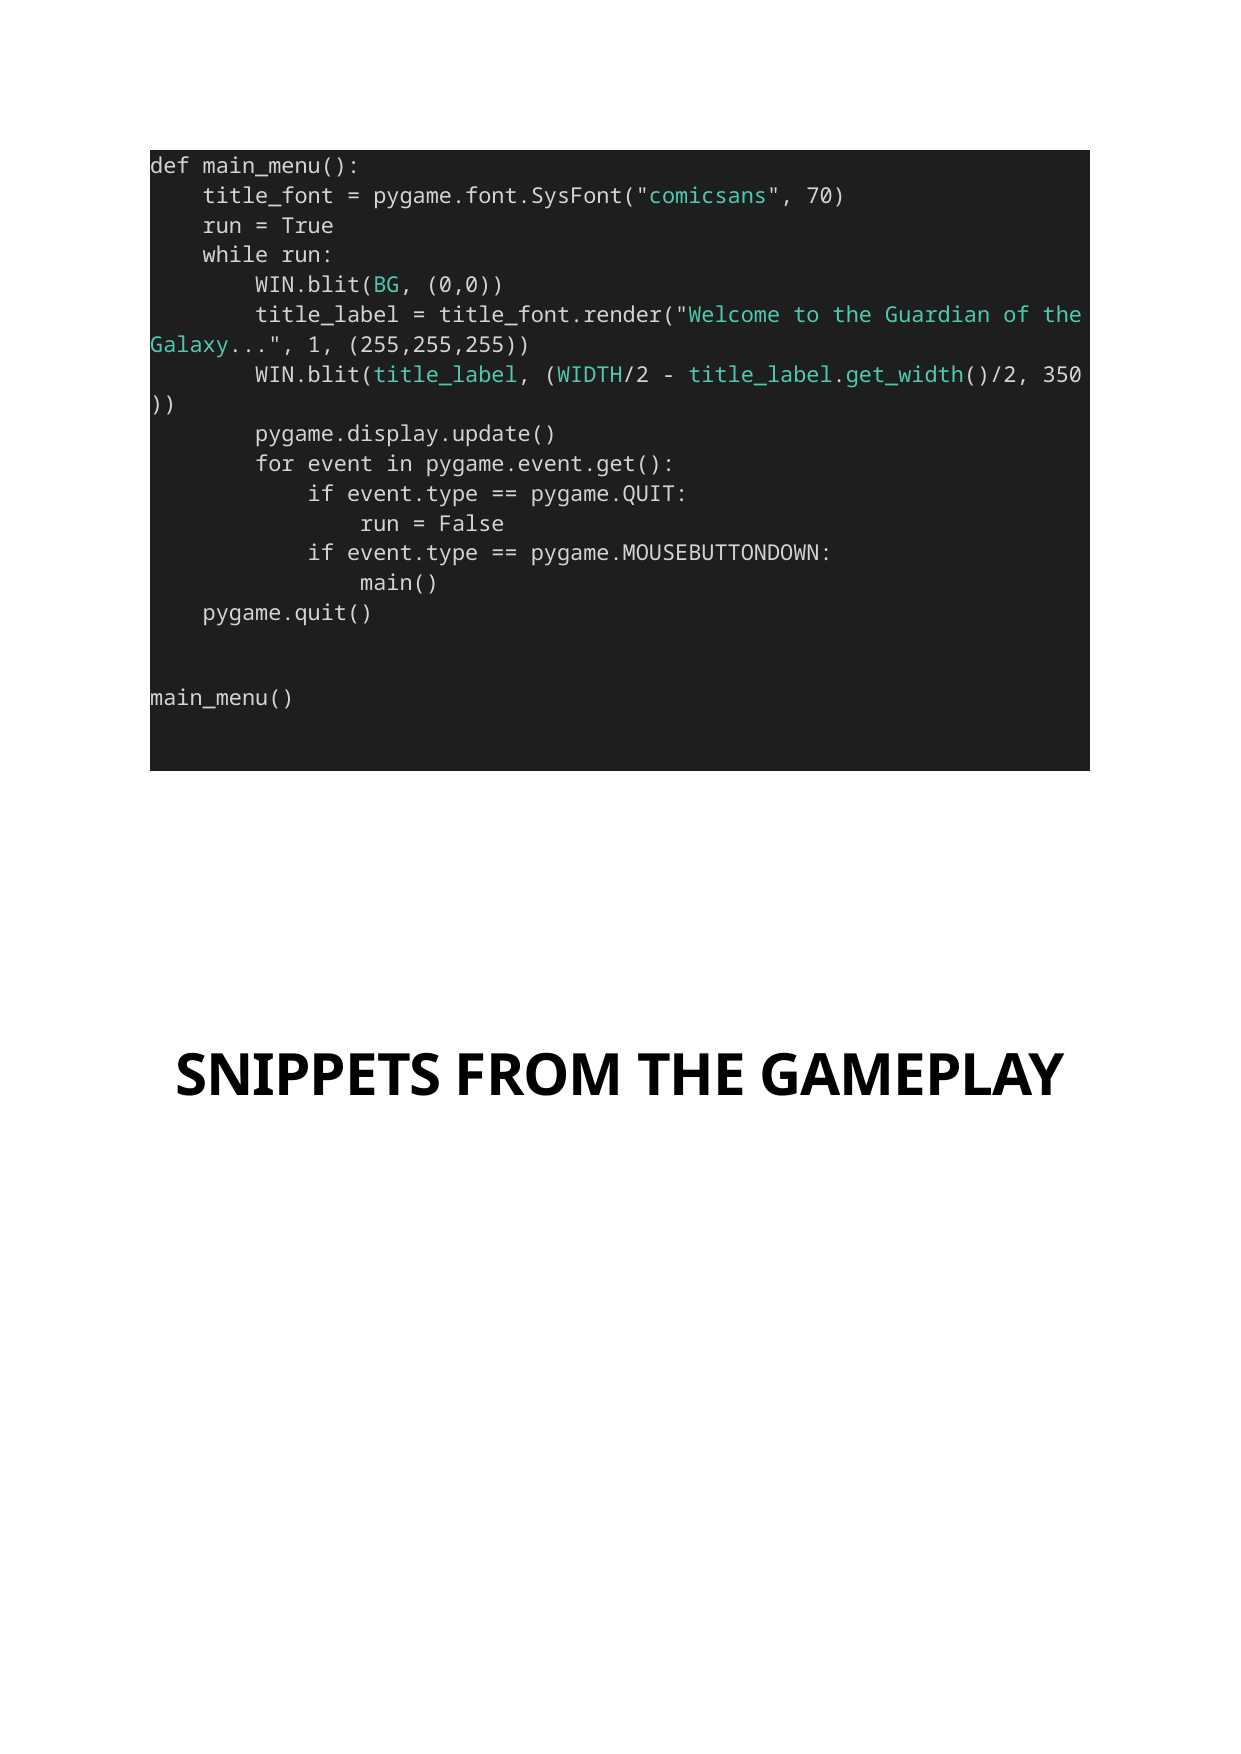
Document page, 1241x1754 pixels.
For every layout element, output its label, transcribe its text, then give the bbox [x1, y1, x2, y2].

text for event in pygame.event.get(): [150, 448, 1090, 478]
text def main_menu(): [150, 150, 1090, 180]
text title_label = title_font.render("Welcome to the Guardian of the Galaxy...", 1, (255,255,255)) [150, 299, 1090, 358]
text title_font = pygame.font.SysFont("comicsans", 70) [150, 180, 1090, 209]
text main_menu() [150, 681, 1090, 711]
text while run: [150, 239, 1090, 269]
text run = False [150, 507, 1090, 537]
text main() [150, 567, 1090, 597]
title SNIPPETS FROM THE GAMEPLAY [150, 1033, 1090, 1112]
text WIN.blit(title_label, (WIDTH/2 - title_label.get_width()/2, 350)) [150, 358, 1090, 418]
text if event.type == pygame.QUIT: [150, 478, 1090, 507]
text WIN.blit(BG, (0,0)) [150, 269, 1090, 299]
text if event.type == pygame.MOUSEBUTTONDOWN: [150, 537, 1090, 567]
text run = True [150, 209, 1090, 239]
text pygame.quit() [150, 597, 1090, 627]
text pygame.display.update() [150, 418, 1090, 448]
